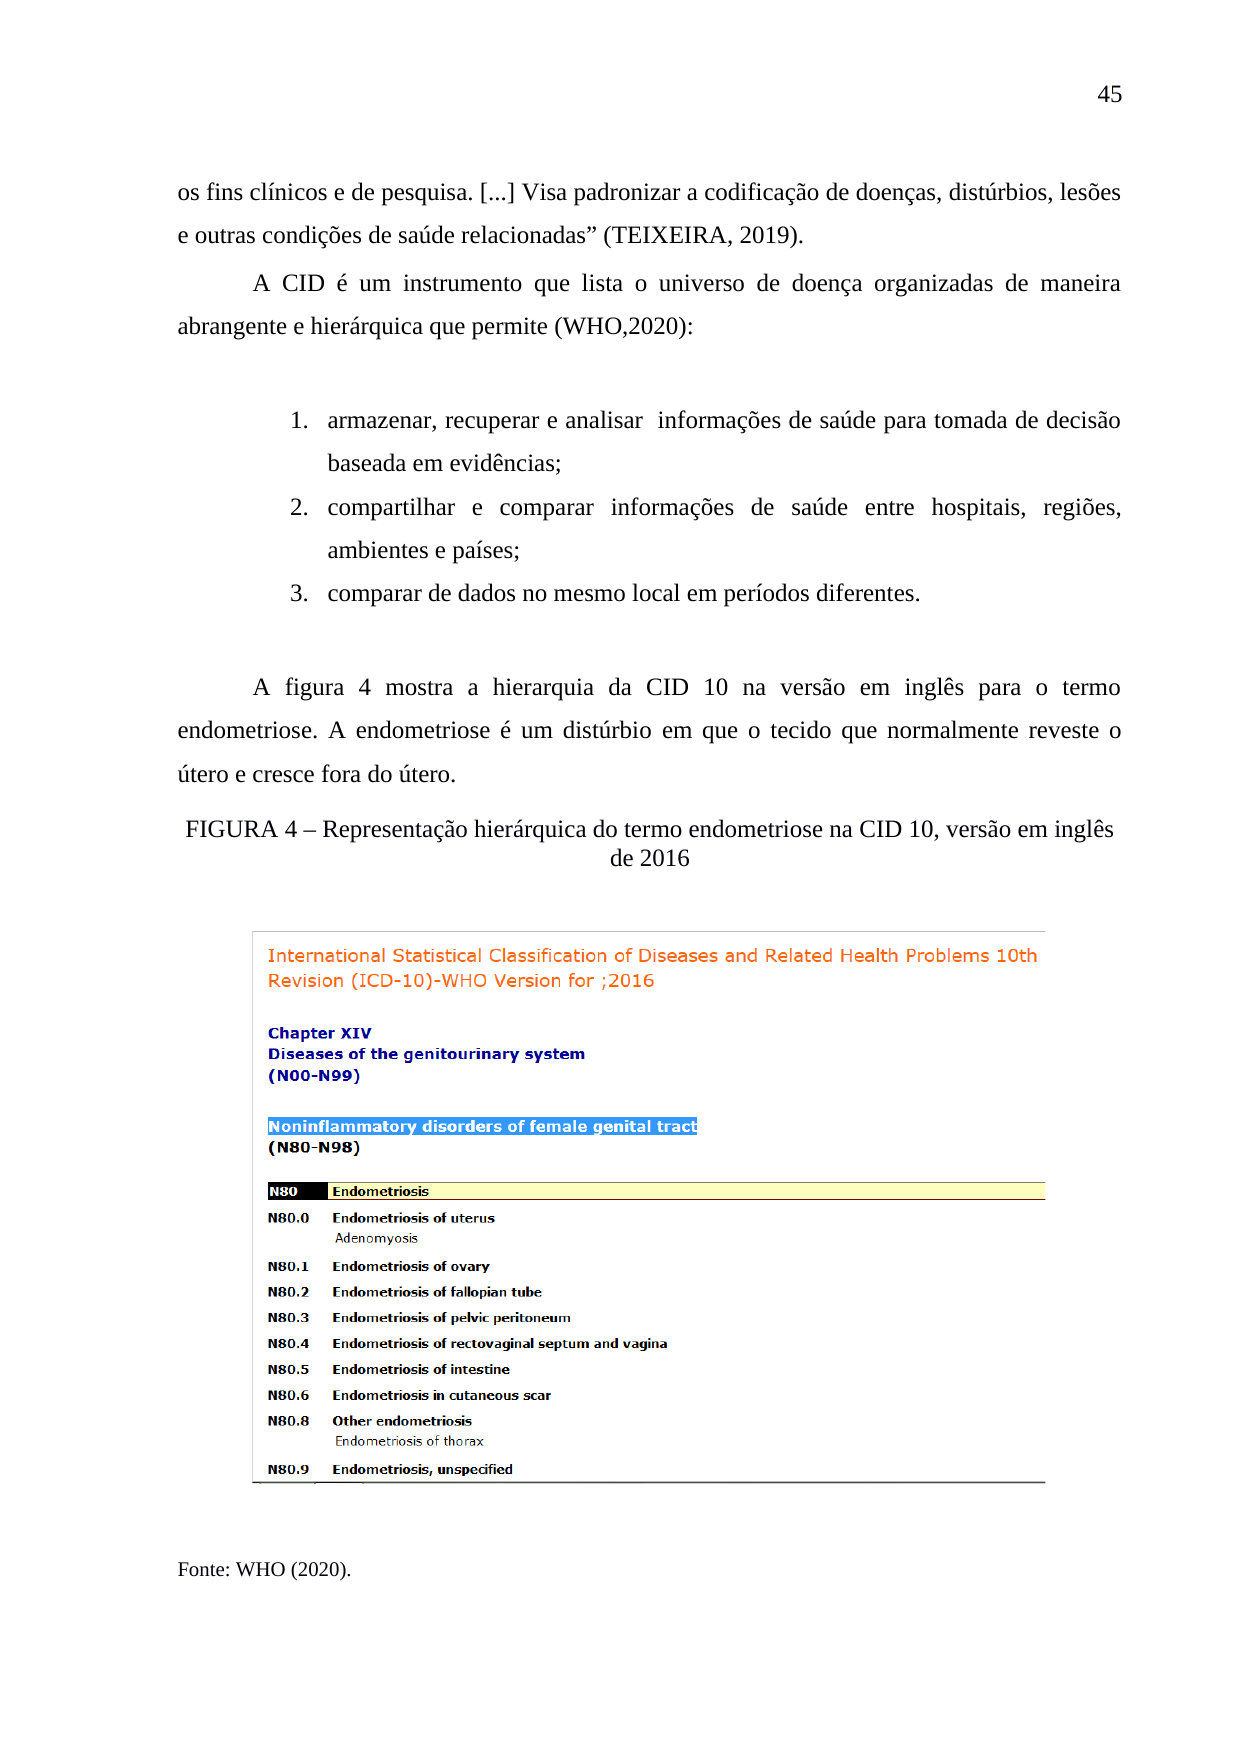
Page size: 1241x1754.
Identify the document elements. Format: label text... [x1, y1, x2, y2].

text A CID é um instrumento que lista o universo de doença organizadas de maneira abrangente e hierárquica que permite (WHO,2020): [177, 268, 1122, 339]
list armazenar, recuperar e analisar informações de saúde para tomada de decisão baseada em evidências; [290, 405, 1122, 477]
picture [252, 931, 1046, 1484]
list compartilhar e comparar informações de saúde entre hospitais, regiões, ambientes e países; [290, 492, 1122, 563]
text Fonte: WHO (2020). [177, 1557, 1122, 1581]
list comparar de dados no mesmo local em períodos diferentes. [290, 578, 1122, 607]
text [177, 177, 1122, 249]
text A figura 4 mostra a hierarquia da CID 10 na versão em inglês para o termo endometriose. A endometriose é um distúrbio em que o tecido que normalmente reveste o útero e cresce fora do útero. [177, 672, 1122, 787]
